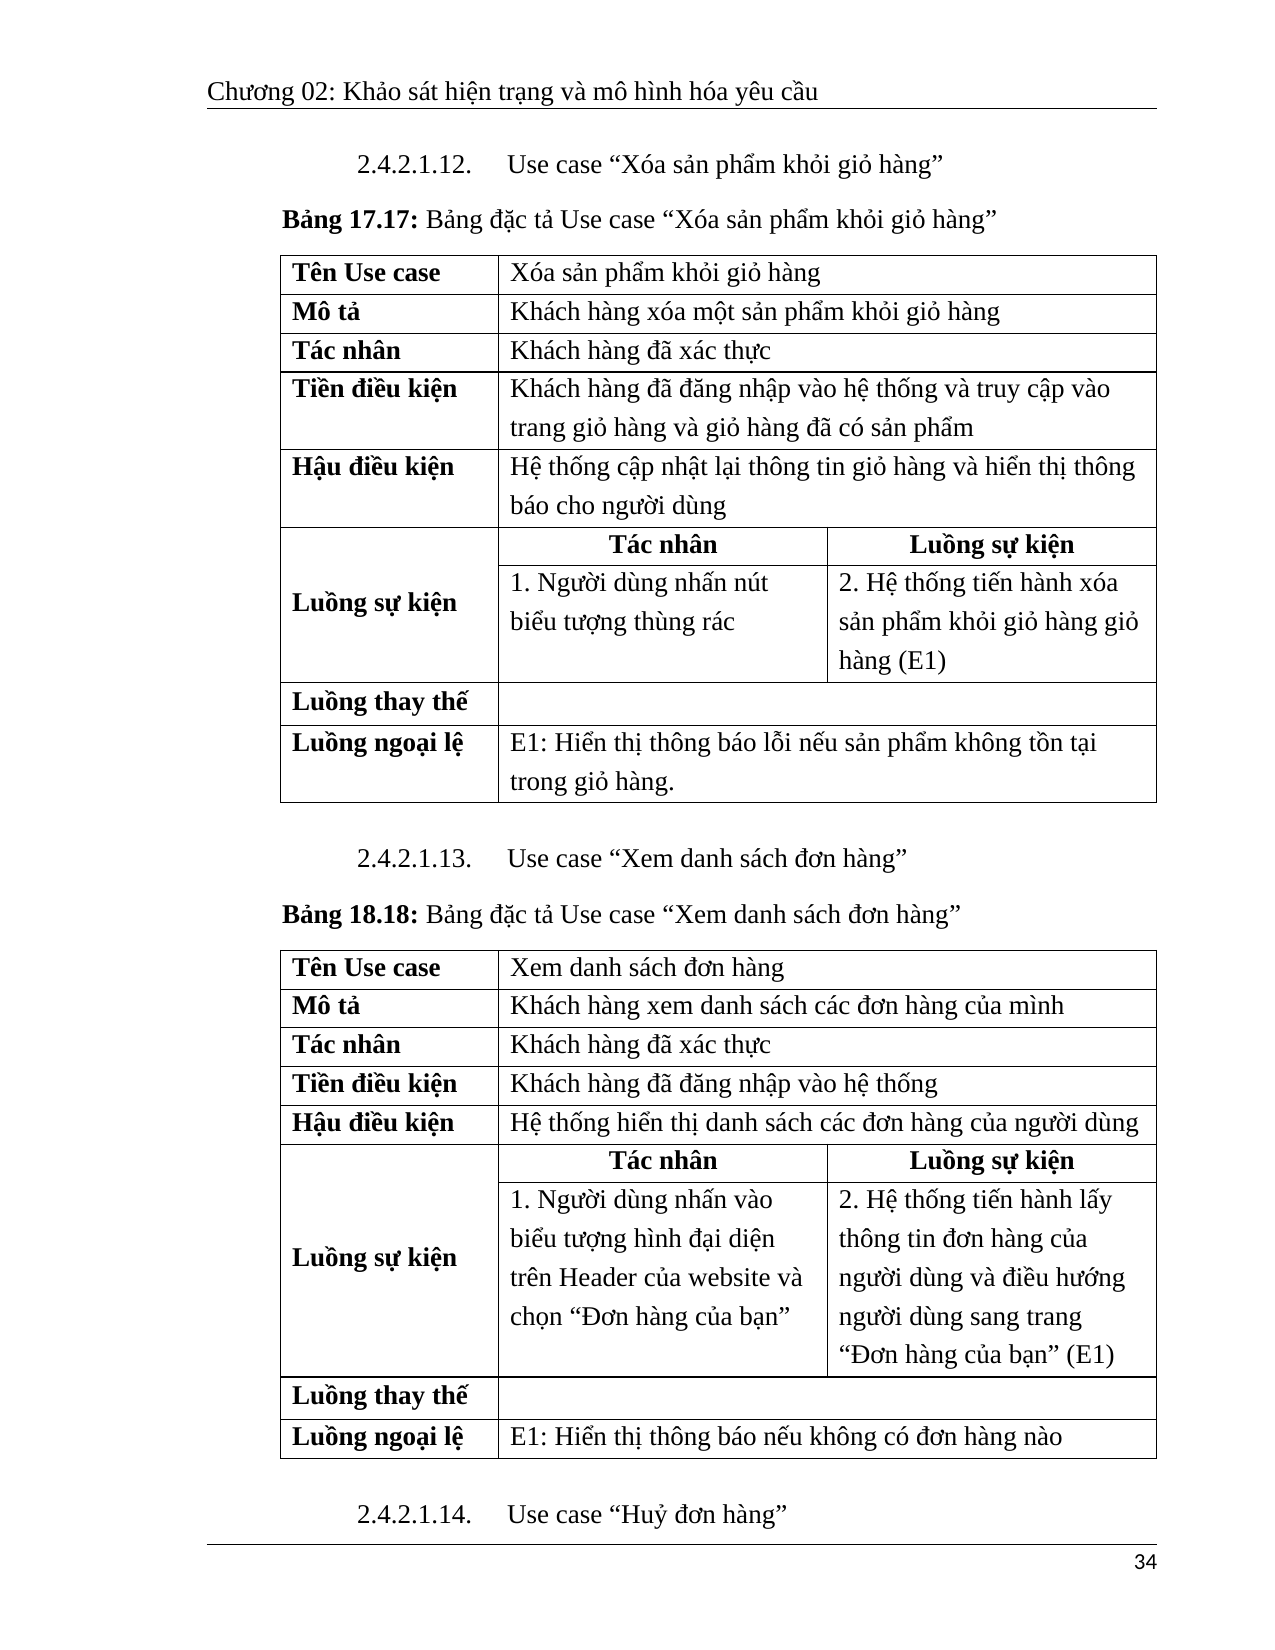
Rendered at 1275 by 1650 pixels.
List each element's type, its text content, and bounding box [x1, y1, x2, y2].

table_cell E1: Hiển thị thông báo nếu không có đơn hàng nào [499, 1420, 1156, 1458]
list Use case “Huỷ đơn hàng” [357, 1498, 1157, 1529]
table_cell Luồng thay thế [281, 1378, 498, 1419]
text Bảng 17.17: Bảng đặc tả Use case “Xóa sản phẩm khỏi giỏ hàng” [244, 203, 1157, 234]
table_cell Mô tả [281, 990, 498, 1027]
text Bảng 18.18: Bảng đặc tả Use case “Xem danh sách đơn hàng” [244, 898, 1157, 929]
table_cell Luồng sự kiện [281, 1145, 498, 1376]
table_cell Khách hàng xóa một sản phẩm khỏi giỏ hàng [499, 295, 1156, 333]
table_cell Hậu điều kiện [281, 450, 498, 527]
table_cell Hậu điều kiện [281, 1106, 498, 1143]
table_cell Khách hàng đã đăng nhập vào hệ thống [499, 1067, 1156, 1105]
table_cell Tác nhân [281, 1028, 498, 1066]
list Use case “Xem danh sách đơn hàng” [357, 842, 1157, 873]
table_cell E1: Hiển thị thông báo lỗi nếu sản phẩm không tồn tại trong giỏ hàng. [499, 726, 1156, 802]
table_cell 2. Hệ thống tiến hành lấy thông tin đơn hàng của người dùng và điều hướng người dùng sang trang “Đơn hàng của bạn” (E1) [828, 1183, 1156, 1376]
table_cell Luồng ngoại lệ [281, 726, 498, 802]
table_cell Luồng thay thế [281, 683, 498, 725]
table_cell Khách hàng xem danh sách các đơn hàng của mình [499, 990, 1156, 1027]
table_cell 1. Người dùng nhấn vào biểu tượng hình đại diện trên Header của website và chọn “Đơn hàng của bạn” [499, 1183, 827, 1376]
table_cell Tác nhân [499, 528, 827, 565]
table_cell [499, 1378, 1156, 1419]
table_cell 2. Hệ thống tiến hành xóa sản phẩm khỏi giỏ hàng giỏ hàng (E1) [828, 566, 1156, 682]
table_cell Khách hàng đã xác thực [499, 334, 1156, 371]
table_cell Tiền điều kiện [281, 373, 498, 449]
table_cell Hệ thống hiển thị danh sách các đơn hàng của người dùng [499, 1106, 1156, 1143]
list Use case “Xóa sản phẩm khỏi giỏ hàng” [357, 148, 1157, 179]
table_header Tên Use case [281, 256, 498, 294]
table_header Tên Use case [281, 951, 498, 988]
table_cell Tác nhân [499, 1145, 827, 1182]
table_cell Khách hàng đã đăng nhập vào hệ thống và truy cập vào trang giỏ hàng và giỏ hàng đã có sản phẩm [499, 373, 1156, 449]
table_cell Luồng sự kiện [281, 528, 498, 682]
table_cell Tác nhân [281, 334, 498, 371]
table_cell Luồng sự kiện [828, 1145, 1156, 1182]
table_cell 1. Người dùng nhấn nút biểu tượng thùng rác [499, 566, 827, 682]
table_cell [499, 683, 1156, 725]
table_cell Hệ thống cập nhật lại thông tin giỏ hàng và hiển thị thông báo cho người dùng [499, 450, 1156, 527]
table_cell Luồng sự kiện [828, 528, 1156, 565]
table_cell Khách hàng đã xác thực [499, 1028, 1156, 1066]
table_cell Luồng ngoại lệ [281, 1420, 498, 1458]
table_header Xem danh sách đơn hàng [499, 951, 1156, 988]
table_header Xóa sản phẩm khỏi giỏ hàng [499, 256, 1156, 294]
table_cell Mô tả [281, 295, 498, 333]
table_cell Tiền điều kiện [281, 1067, 498, 1105]
